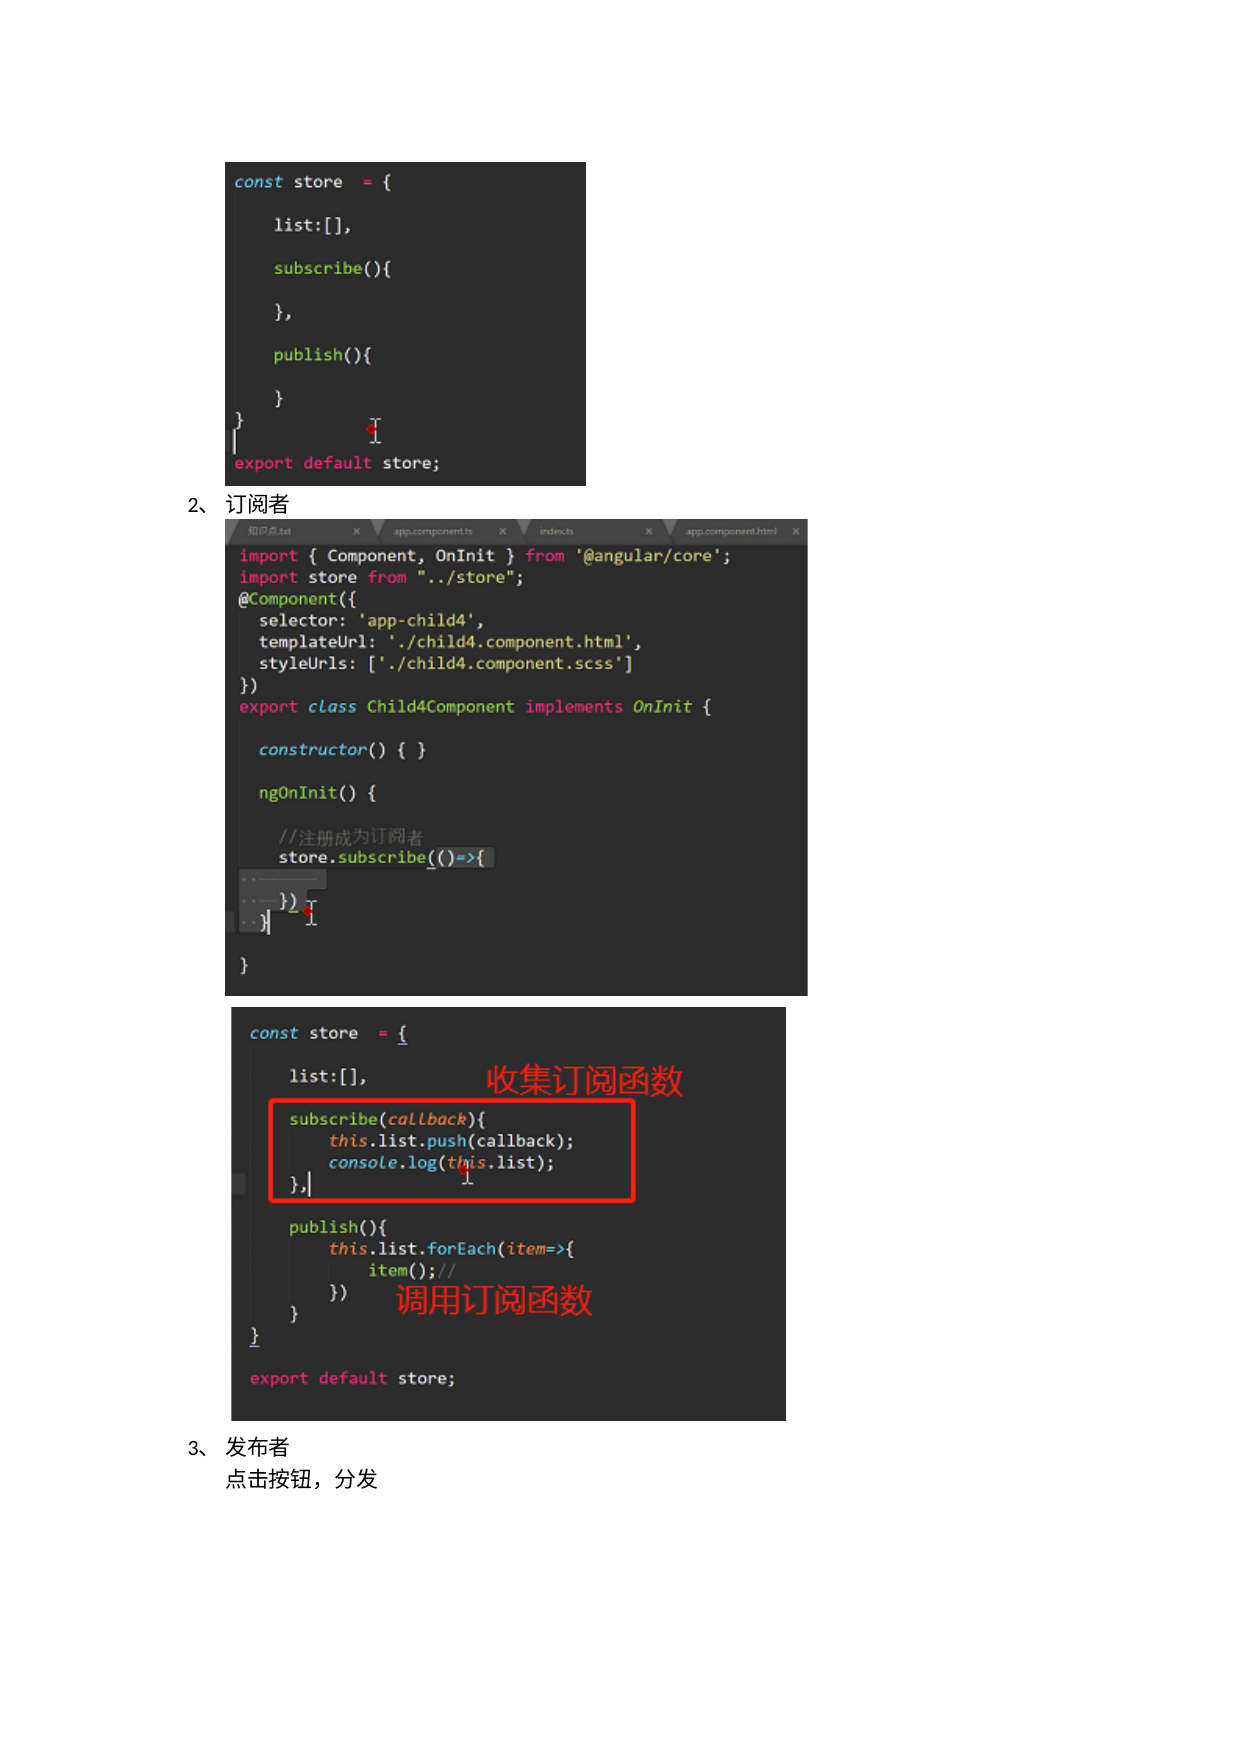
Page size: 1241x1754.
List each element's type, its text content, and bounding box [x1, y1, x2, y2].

list 发布者 [187, 1429, 1053, 1462]
picture [225, 519, 808, 996]
list 点击按钮，分发 [225, 1462, 1053, 1494]
list 订阅者 [187, 487, 1053, 519]
picture [231, 1007, 786, 1421]
picture [225, 162, 586, 486]
